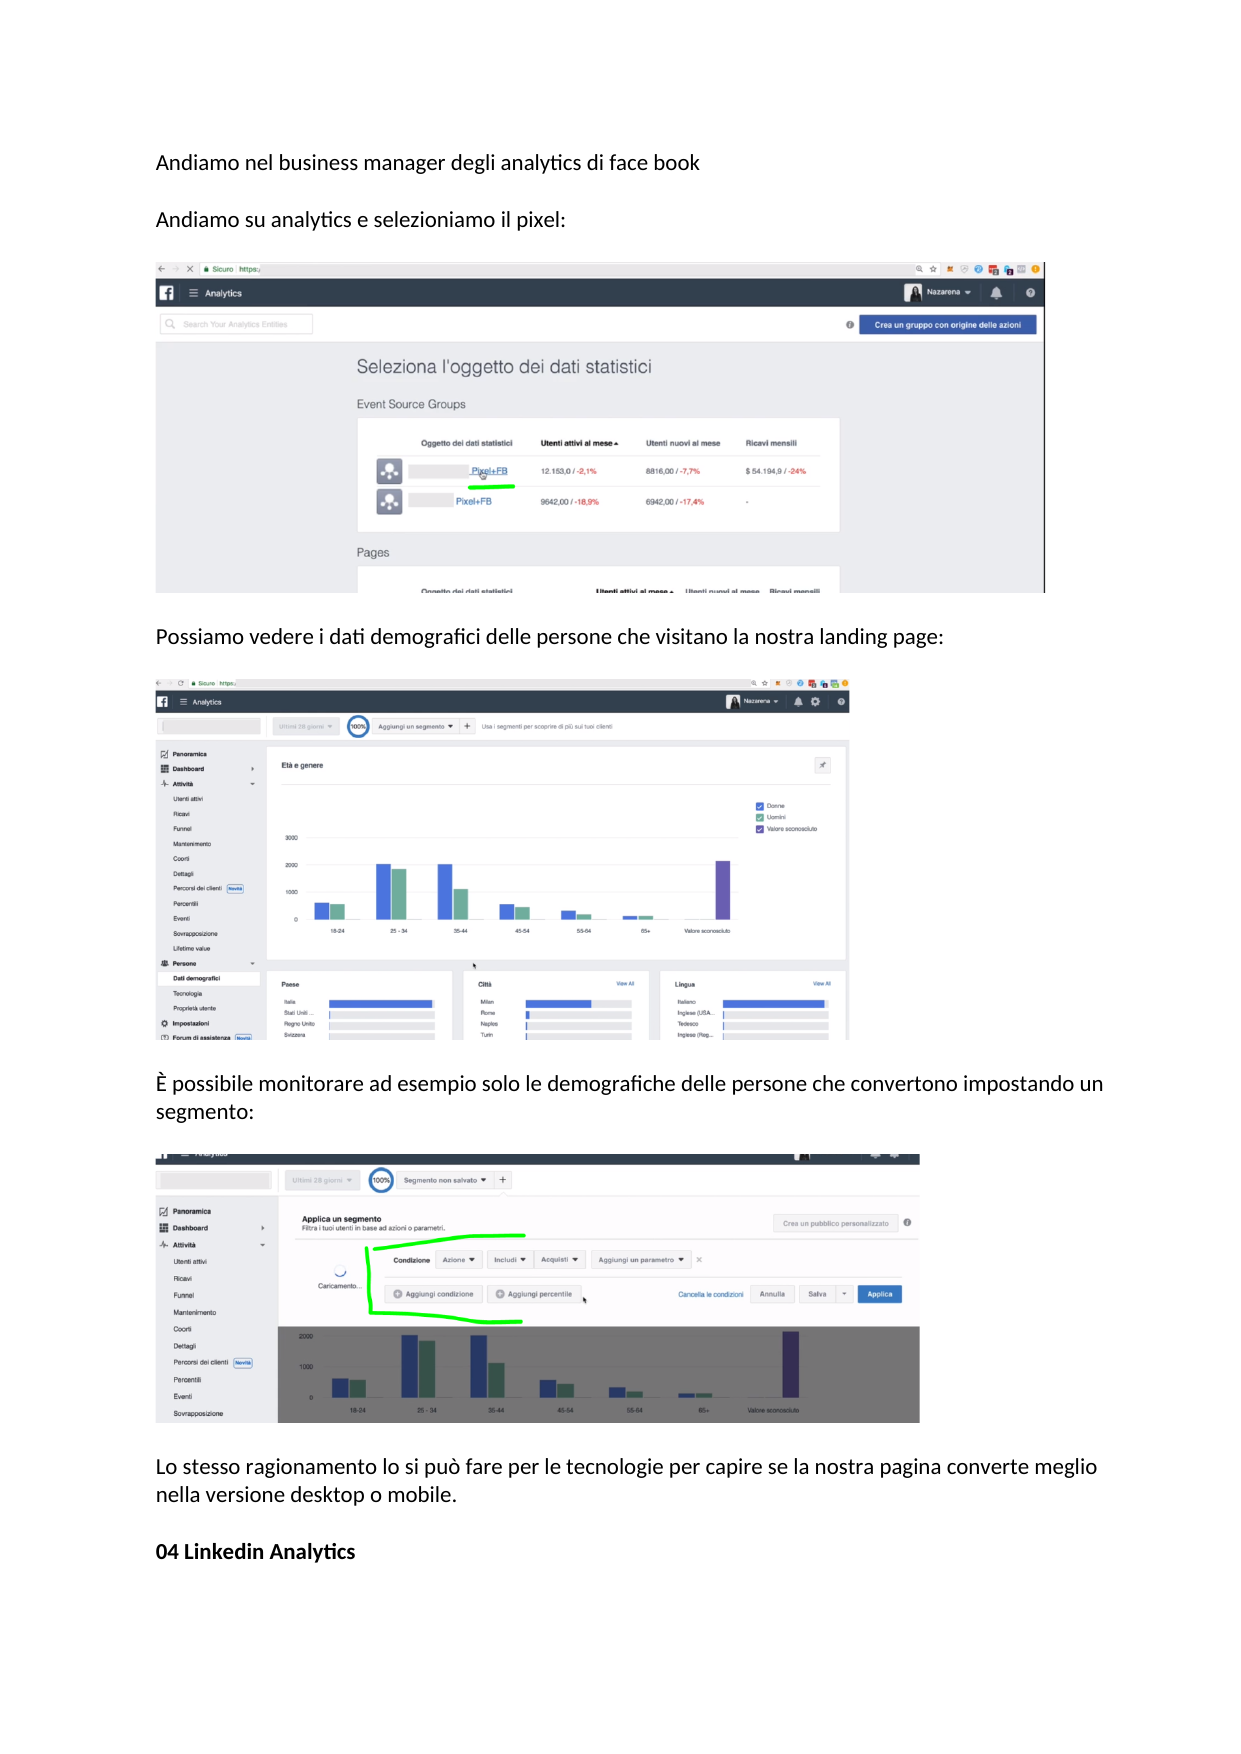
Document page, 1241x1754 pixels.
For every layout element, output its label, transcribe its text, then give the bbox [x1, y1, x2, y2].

text Possiamo vedere i dati demografici delle persone che visitano la nostra landing page: [156, 622, 1122, 650]
text Andiamo su analytics e selezioniamo il pixel: [156, 205, 1122, 233]
text Andiamo nel business manager degli analytics di face book [156, 148, 1122, 176]
picture [155, 1154, 920, 1423]
picture [155, 679, 850, 1040]
text 04 Linkedin Analytics [156, 1537, 1122, 1565]
text Lo stesso ragionamento lo si può fare per le tecnologie per capire se la nostra pagina converte meglio nella versione desktop o mobile. [156, 1452, 1122, 1508]
picture [155, 262, 1052, 593]
text È possibile monitorare ad esempio solo le demografiche delle persone che convertono impostando un segmento: [156, 1069, 1122, 1125]
